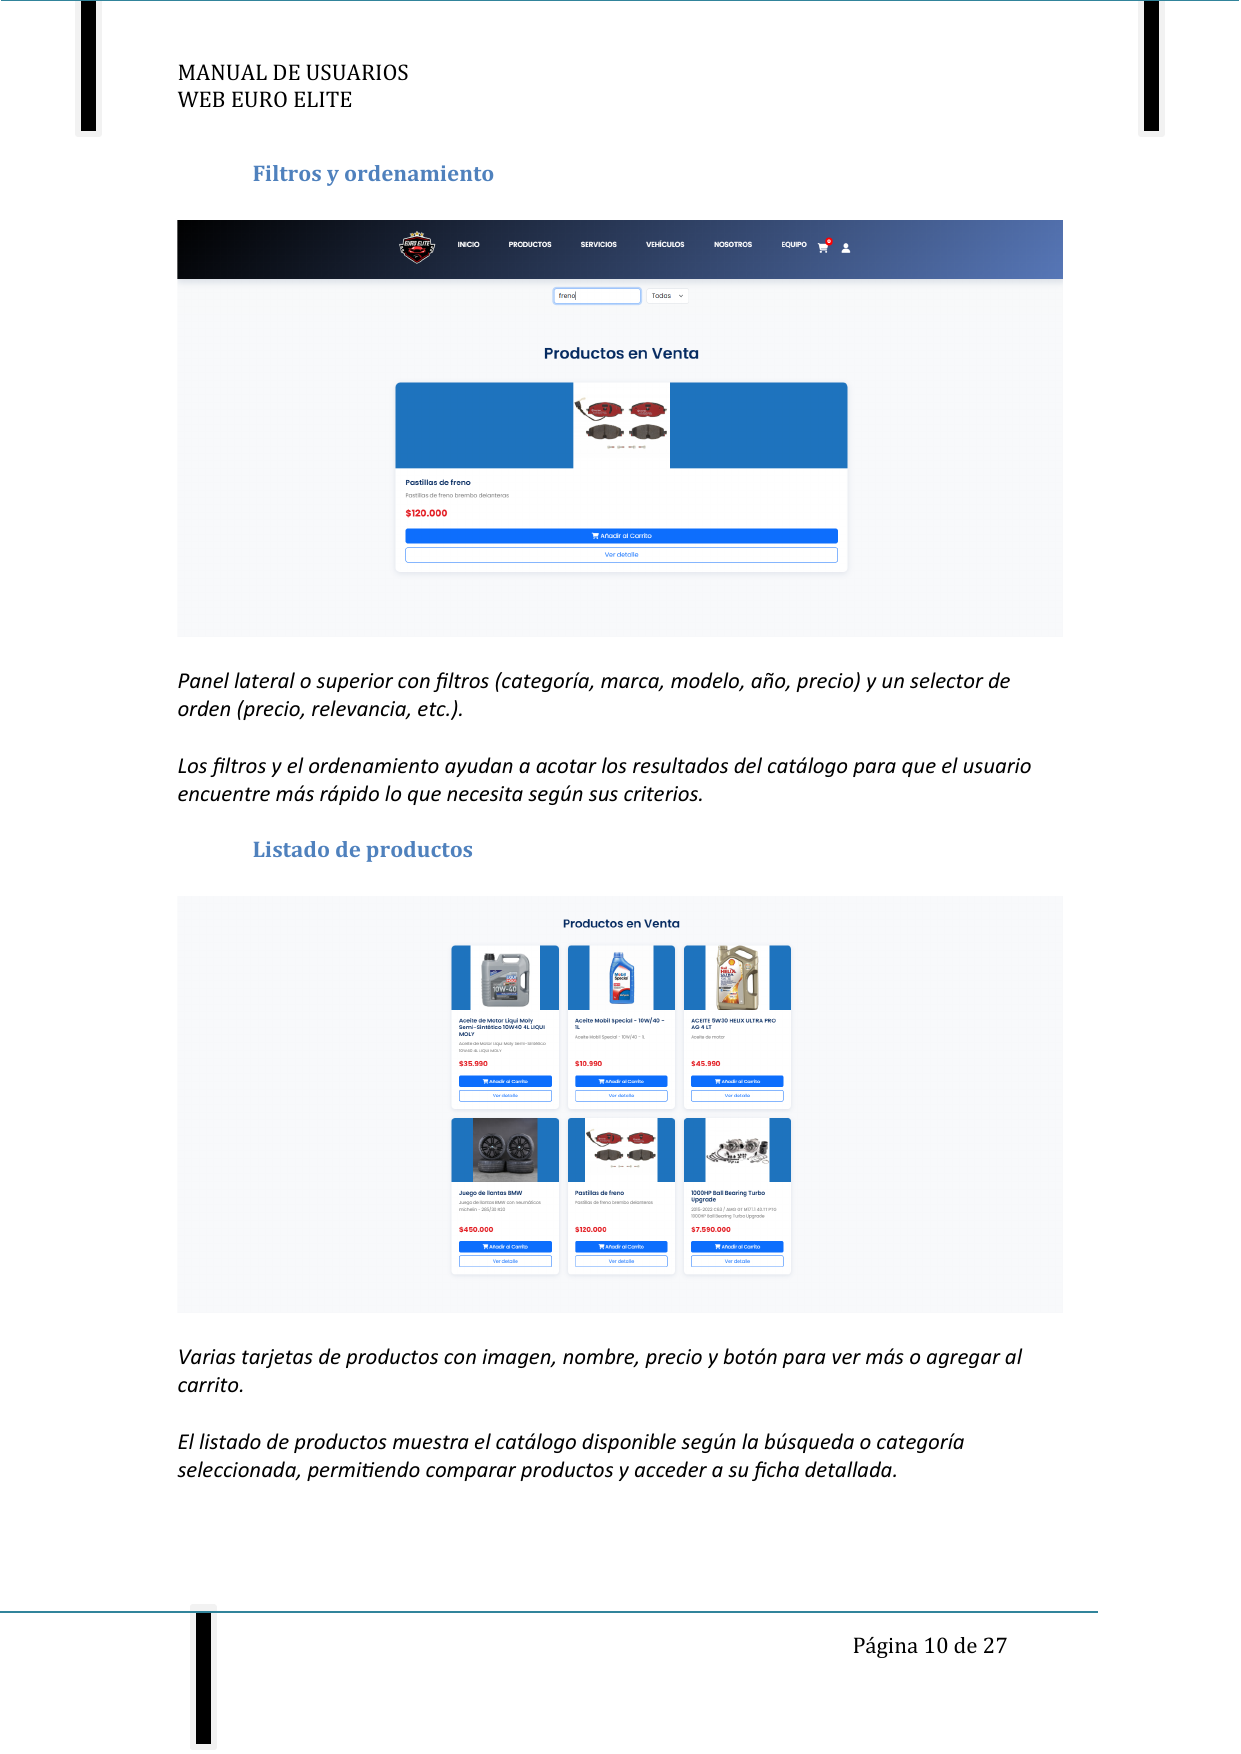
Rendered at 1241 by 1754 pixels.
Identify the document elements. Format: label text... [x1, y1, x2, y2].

subtitle Filtros y ordenamiento [214, 160, 1063, 187]
text Los filtros y el ordenamiento ayudan a acotar los resultados del catálogo para que el usuario encuentre más rápido lo que necesita según sus criterios. [177, 751, 1063, 807]
picture [177, 220, 1063, 637]
subtitle Listado de productos [214, 836, 1063, 863]
text Panel lateral o superior con filtros (categoría, marca, modelo, año, precio) y un selector de orden (precio, relevancia, etc.). [177, 666, 1063, 722]
picture [177, 896, 1063, 1313]
text Varias tarjetas de productos con imagen, nombre, precio y botón para ver más o agregar al carrito. [177, 1342, 1063, 1398]
text El listado de productos muestra el catálogo disponible según la búsqueda o categoría seleccionada, permitiendo comparar productos y acceder a su ficha detallada. [177, 1427, 1063, 1483]
